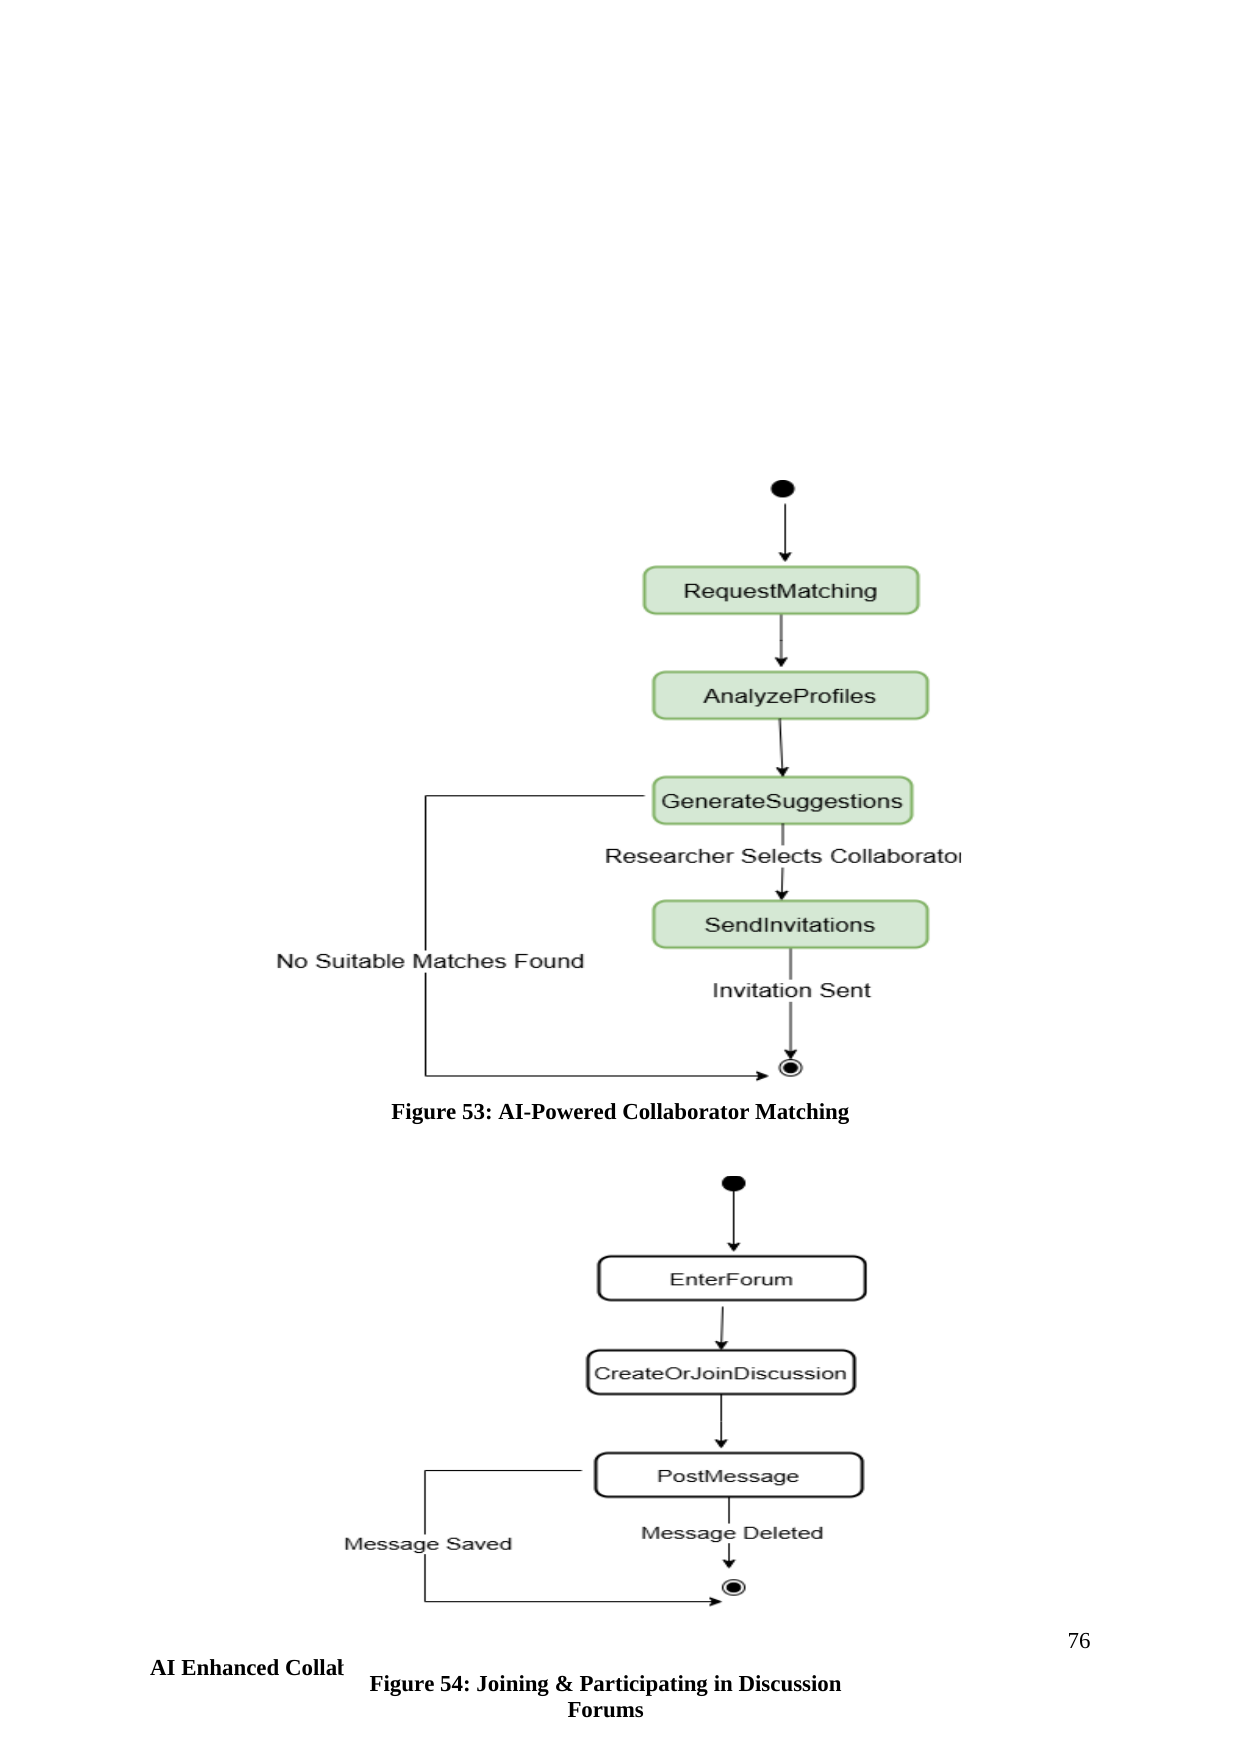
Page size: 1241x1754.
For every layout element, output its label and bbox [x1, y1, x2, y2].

picture [343, 1176, 868, 1611]
picture [275, 480, 962, 1083]
